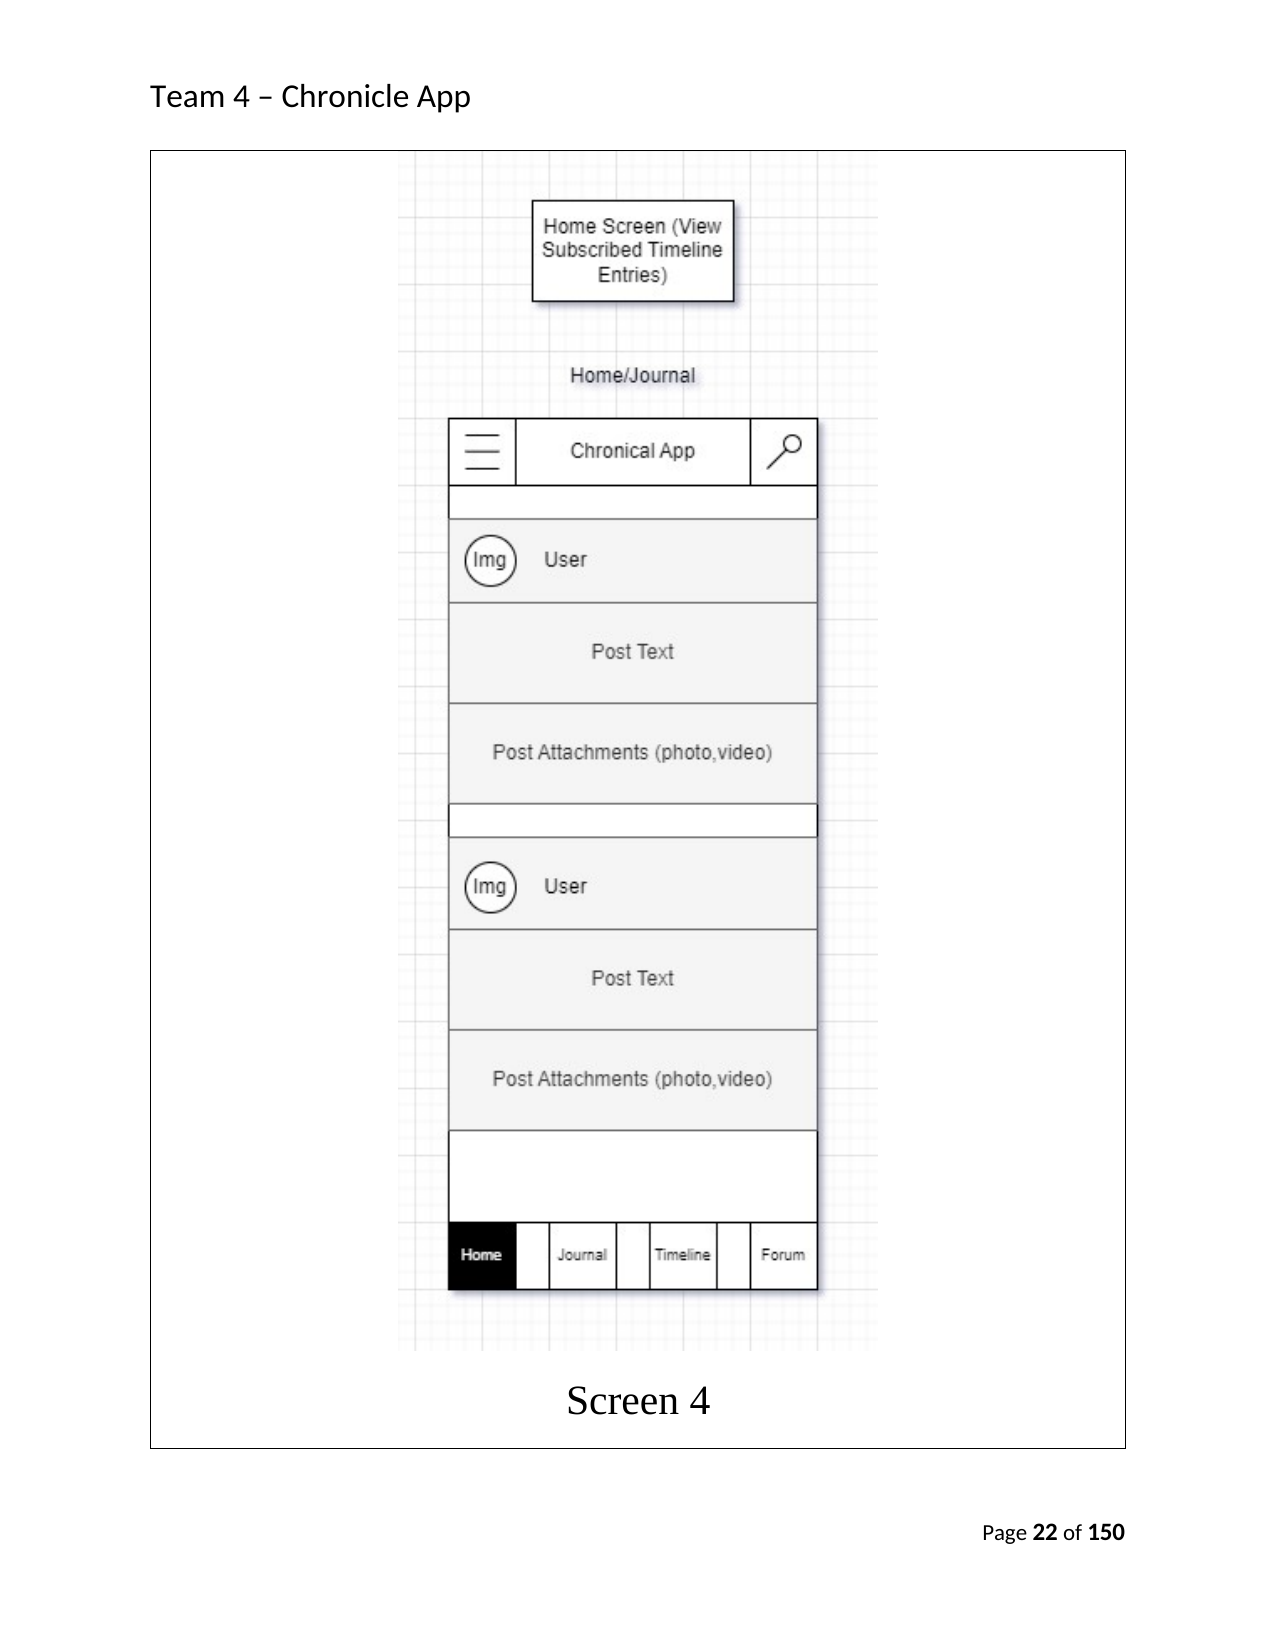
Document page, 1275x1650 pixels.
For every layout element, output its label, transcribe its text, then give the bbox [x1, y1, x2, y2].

table_cell Screen 4 [151, 151, 1125, 1448]
picture [398, 151, 878, 1351]
